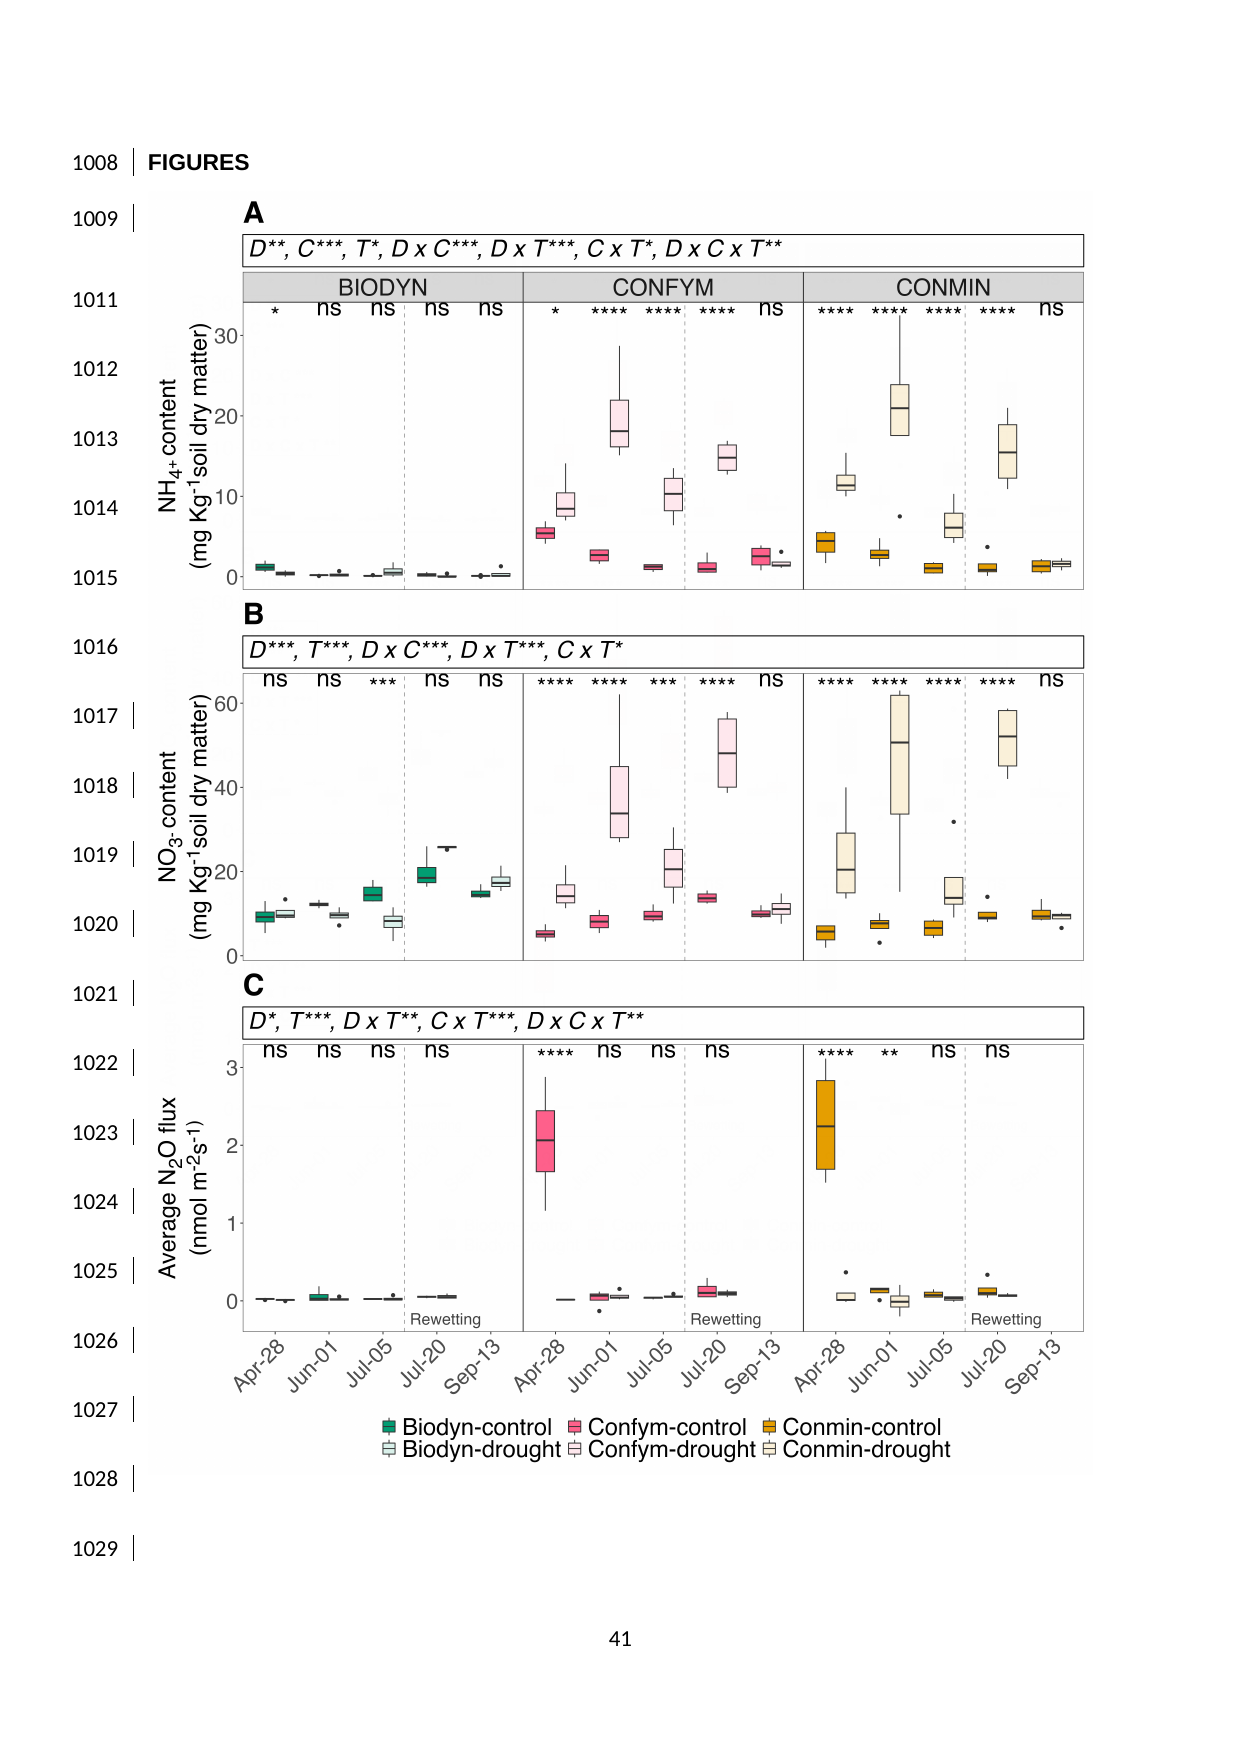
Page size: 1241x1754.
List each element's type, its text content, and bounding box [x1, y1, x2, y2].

text FIGURES [148, 148, 1093, 176]
